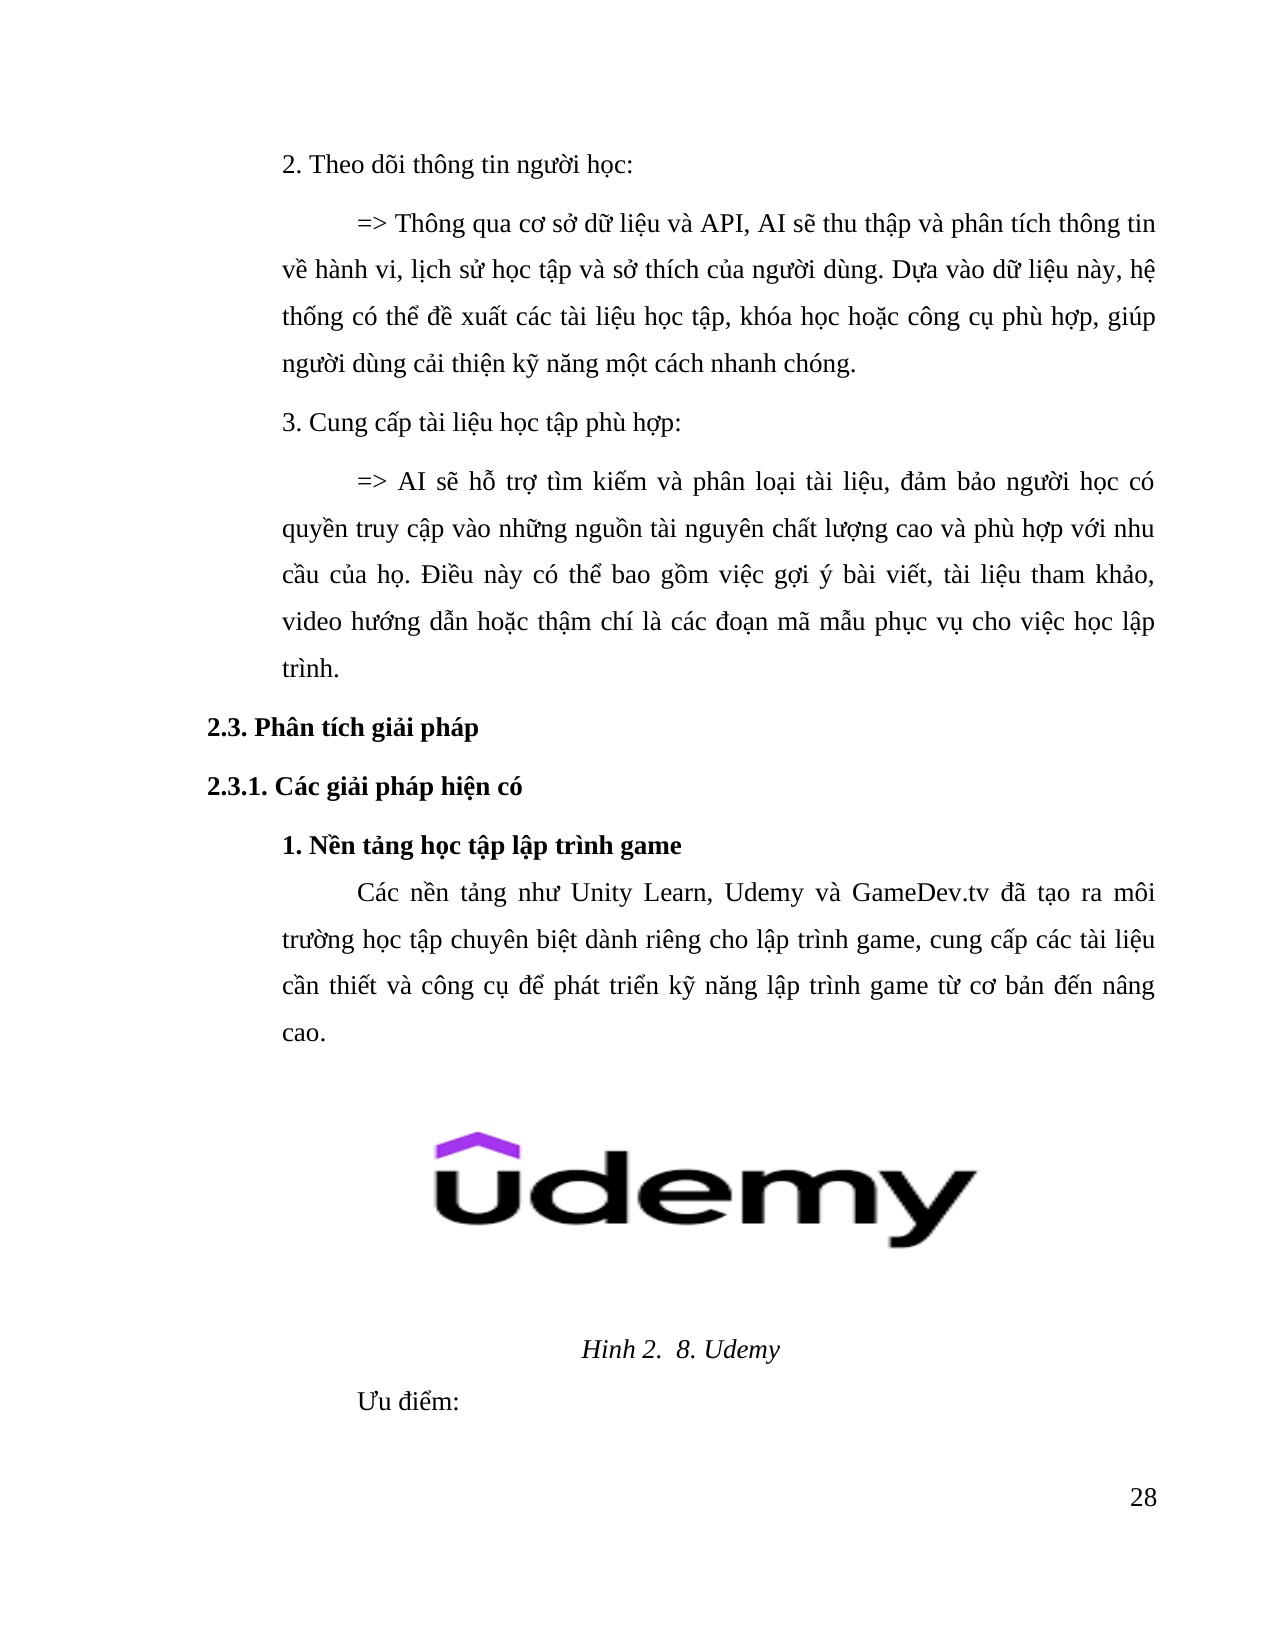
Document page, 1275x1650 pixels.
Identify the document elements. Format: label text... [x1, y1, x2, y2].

picture [281, 1062, 1133, 1318]
text Hinh 2. 8. Udemy [207, 1333, 1157, 1364]
text 2. Theo dõi thông tin người học: [282, 148, 1157, 179]
text Ưu điểm: [207, 1385, 1157, 1416]
text => Thông qua cơ sở dữ liệu và API, AI sẽ thu thập và phân tích thông tin về hành vi, lịch sử học tập và sở thích của người dùng. Dựa vào dữ liệu này, hệ thống có thể đề xuất các tài liệu học tập, khóa học hoặc công cụ phù hợp, giúp người dùng cải thiện kỹ năng một cách nhanh chóng. [282, 207, 1157, 378]
text 3. Cung cấp tài liệu học tập phù hợp: [282, 406, 1157, 437]
subtitle 2.3. Phân tích giải pháp [207, 711, 1157, 742]
subtitle 2.3.1. Các giải pháp hiện có [207, 770, 1157, 801]
text 1. Nền tảng học tập lập trình game [207, 829, 1157, 861]
text => AI sẽ hỗ trợ tìm kiếm và phân loại tài liệu, đảm bảo người học có quyền truy cập vào những nguồn tài nguyên chất lượng cao và phù hợp với nhu cầu của họ. Điều này có thể bao gồm việc gợi ý bài viết, tài liệu tham khảo, video hướng dẫn hoặc thậm chí là các đoạn mã mẫu phục vụ cho việc học lập trình. [282, 465, 1157, 683]
